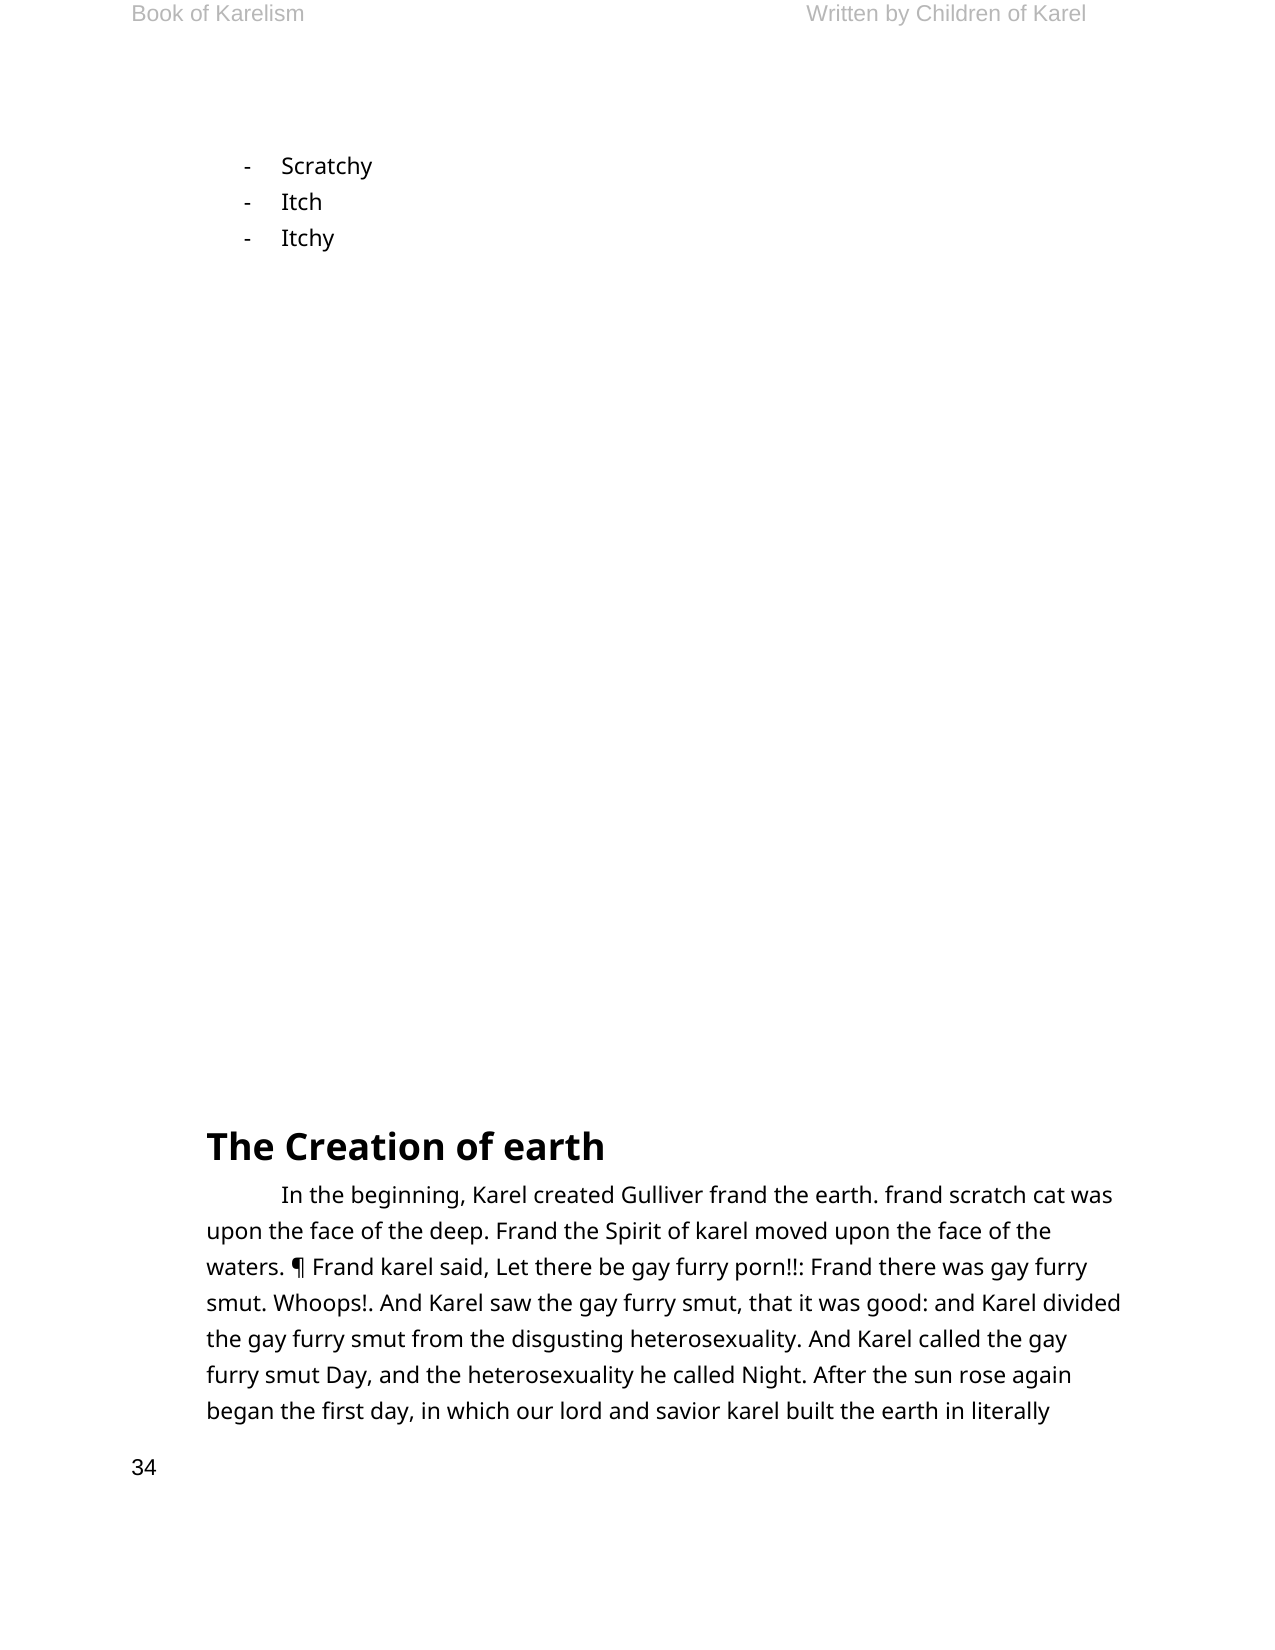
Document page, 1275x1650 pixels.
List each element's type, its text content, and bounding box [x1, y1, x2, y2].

list Itchy [244, 222, 1125, 253]
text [206, 1179, 1125, 1426]
text The Creation of earth [206, 1120, 1125, 1171]
list Scratchy [244, 150, 1125, 181]
list Itch [244, 186, 1125, 217]
